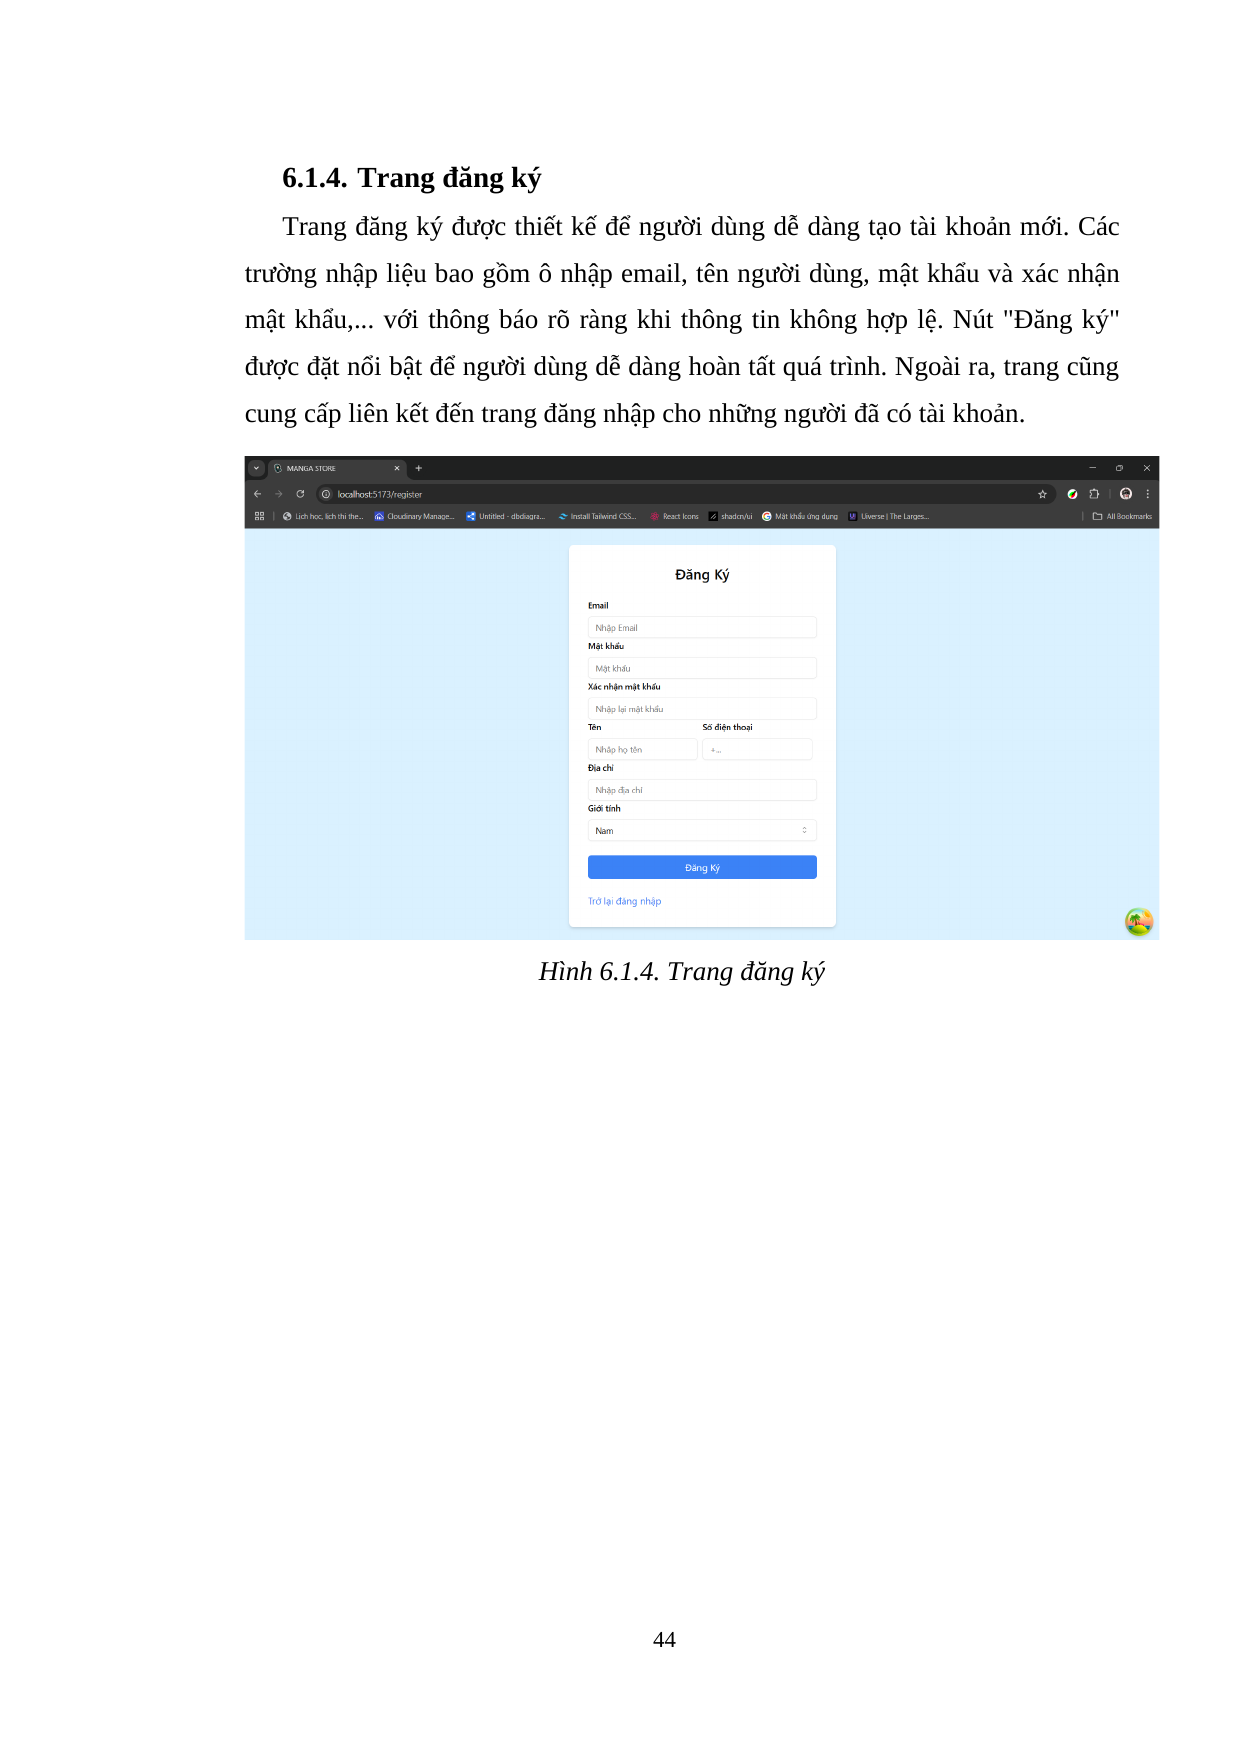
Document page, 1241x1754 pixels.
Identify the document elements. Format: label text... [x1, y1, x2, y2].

list Trang đăng ký [282, 160, 1122, 193]
picture [244, 456, 1160, 940]
text Trang đăng ký được thiết kế để người dùng dễ dàng tạo tài khoản mới. Các trường nhập liệu bao gồm ô nhập email, tên người dùng, mật khẩu và xác nhận mật khẩu,... với thông báo rõ ràng khi thông tin không hợp lệ. Nút "Đăng ký" được đặt nổi bật để người dùng dễ dàng hoàn tất quá trình. Ngoài ra, trang cũng cung cấp liên kết đến trang đăng nhập cho những người đã có tài khoản. [244, 210, 1122, 428]
text Hình 6.1.4. Trang đăng ký [244, 940, 1122, 987]
